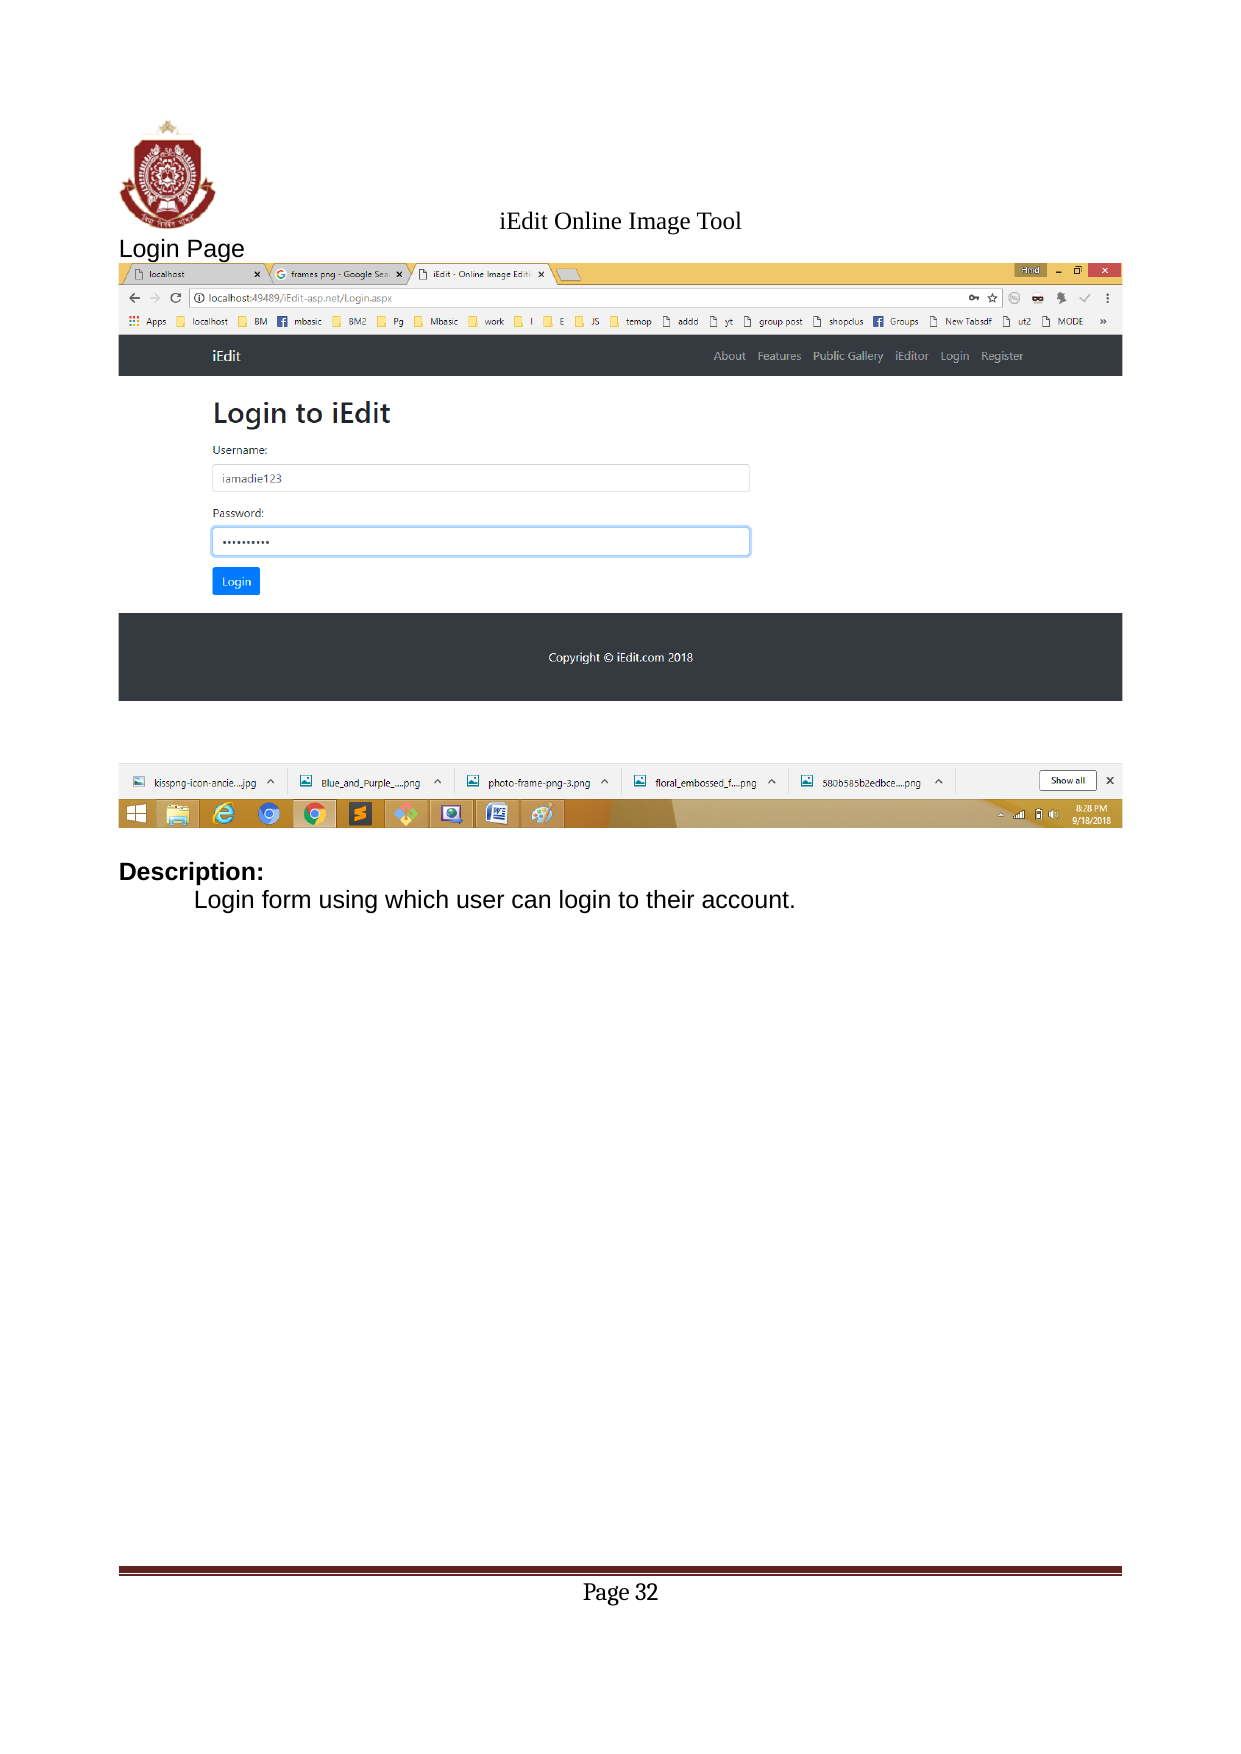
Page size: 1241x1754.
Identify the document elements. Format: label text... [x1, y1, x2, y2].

text Login form using which user can login to their account. [118, 885, 1122, 914]
picture [118, 263, 1123, 828]
picture [118, 118, 224, 229]
text Description: [118, 856, 1122, 885]
text Login Page [118, 234, 1122, 263]
